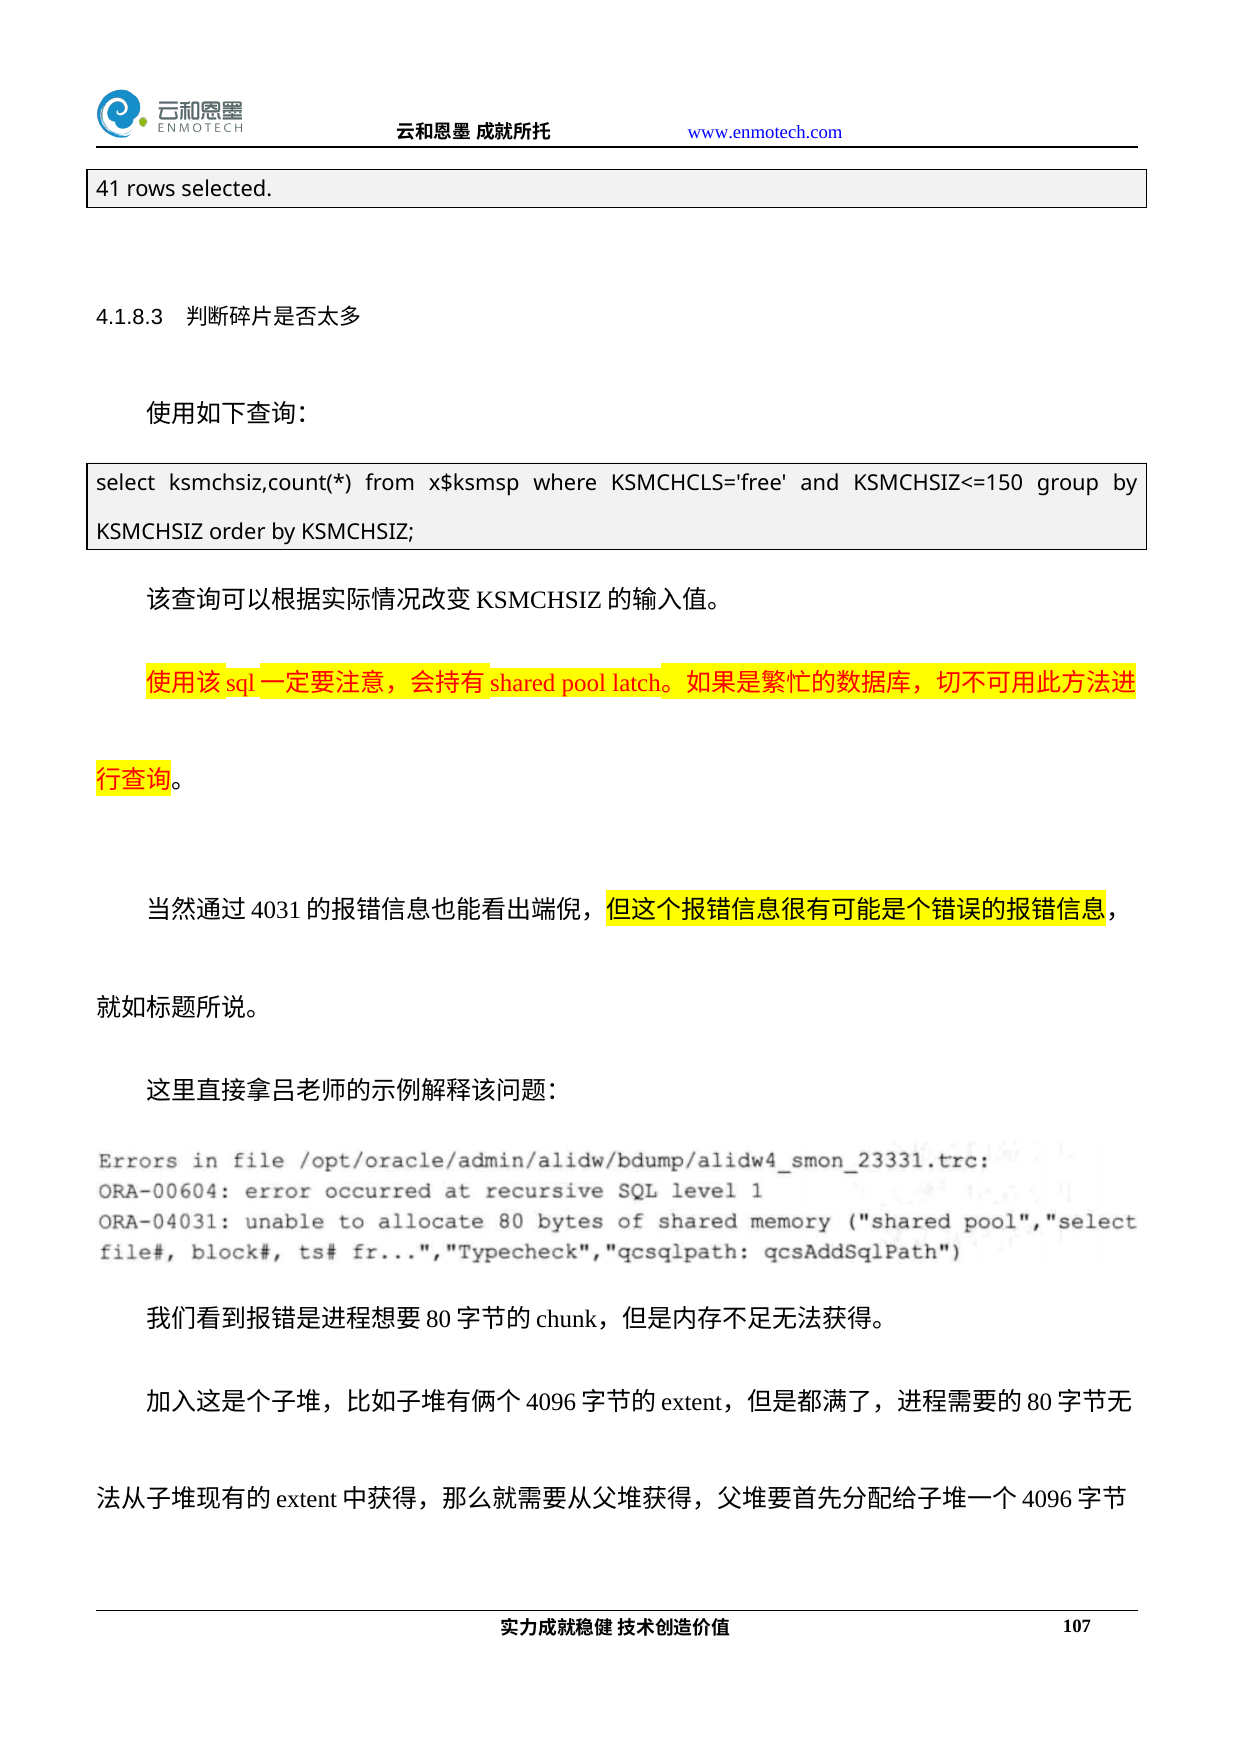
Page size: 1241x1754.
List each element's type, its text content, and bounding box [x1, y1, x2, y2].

picture [95, 88, 245, 139]
picture [95, 1141, 1139, 1268]
text 我们看到报错是进程想要80字节的chunk，但是内存不足无法获得。 [96, 1284, 1138, 1349]
subtitle 判断碎片是否太多 [96, 299, 1138, 331]
text 使用该sql一定要注意，会持有shared pool latch。如果是繁忙的数据库，切不可用此方法进行查询。 [96, 648, 1138, 811]
text 使用如下查询： [96, 379, 1138, 444]
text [96, 1367, 1138, 1529]
text 41 rows selected. [88, 170, 1146, 207]
text select ksmchsiz,count(*) from x$ksmsp where KSMCHCLS='free' and KSMCHSIZ<=150 group by KSMCHSIZ order by KSMCHSIZ; [88, 464, 1146, 549]
text 这里直接拿吕老师的示例解释该问题： [96, 1056, 1138, 1121]
text 该查询可以根据实际情况改变KSMCHSIZ的输入值。 [96, 565, 1138, 630]
text 当然通过4031的报错信息也能看出端倪，但这个报错信息很有可能是个错误的报错信息，就如标题所说。 [96, 876, 1138, 1038]
